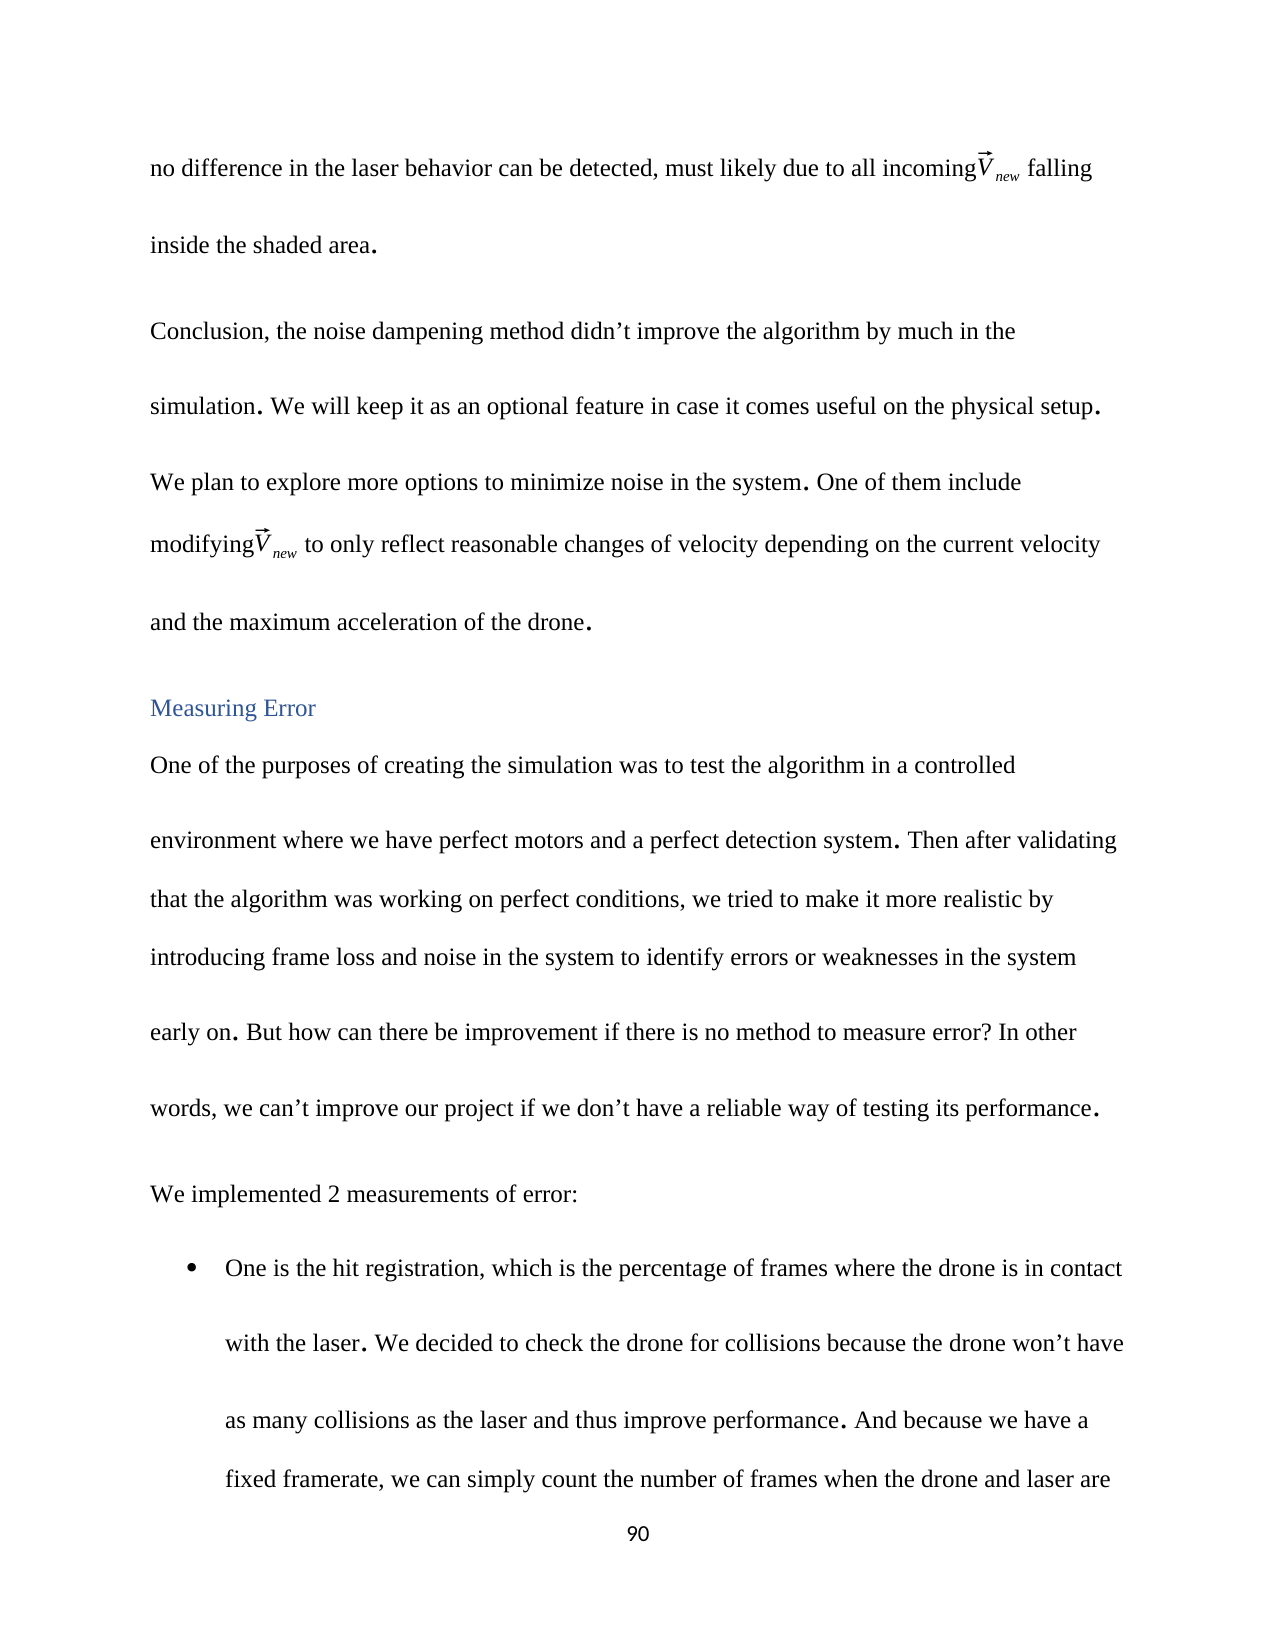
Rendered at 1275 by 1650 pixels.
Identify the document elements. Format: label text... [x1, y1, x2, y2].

text We implemented 2 measurements of error: [150, 1179, 1125, 1208]
subtitle Measuring Error [150, 693, 1125, 721]
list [187, 1253, 1125, 1493]
text One of the purposes of creating the simulation was to test the algorithm in a controlled environment where we have perfect motors and a perfect detection system. Then after validating that the algorithm was working on perfect conditions, we tried to make it more realistic by introducing frame loss and noise in the system to identify errors or weaknesses in the system early on. But how can there be improvement if there is no method to measure error? In other words, we can’t improve our project if we don’t have a reliable way of testing its performance. [150, 750, 1125, 1124]
text Conclusion, the noise dampening method didn’t improve the algorithm by much in the simulation. We will keep it as an optional feature in case it comes useful on the physical setup. We plan to explore more options to minimize noise in the system. One of them include modifying to only reflect reasonable changes of velocity depending on the current velocity and the maximum acceleration of the drone. [150, 316, 1125, 638]
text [150, 150, 1125, 261]
